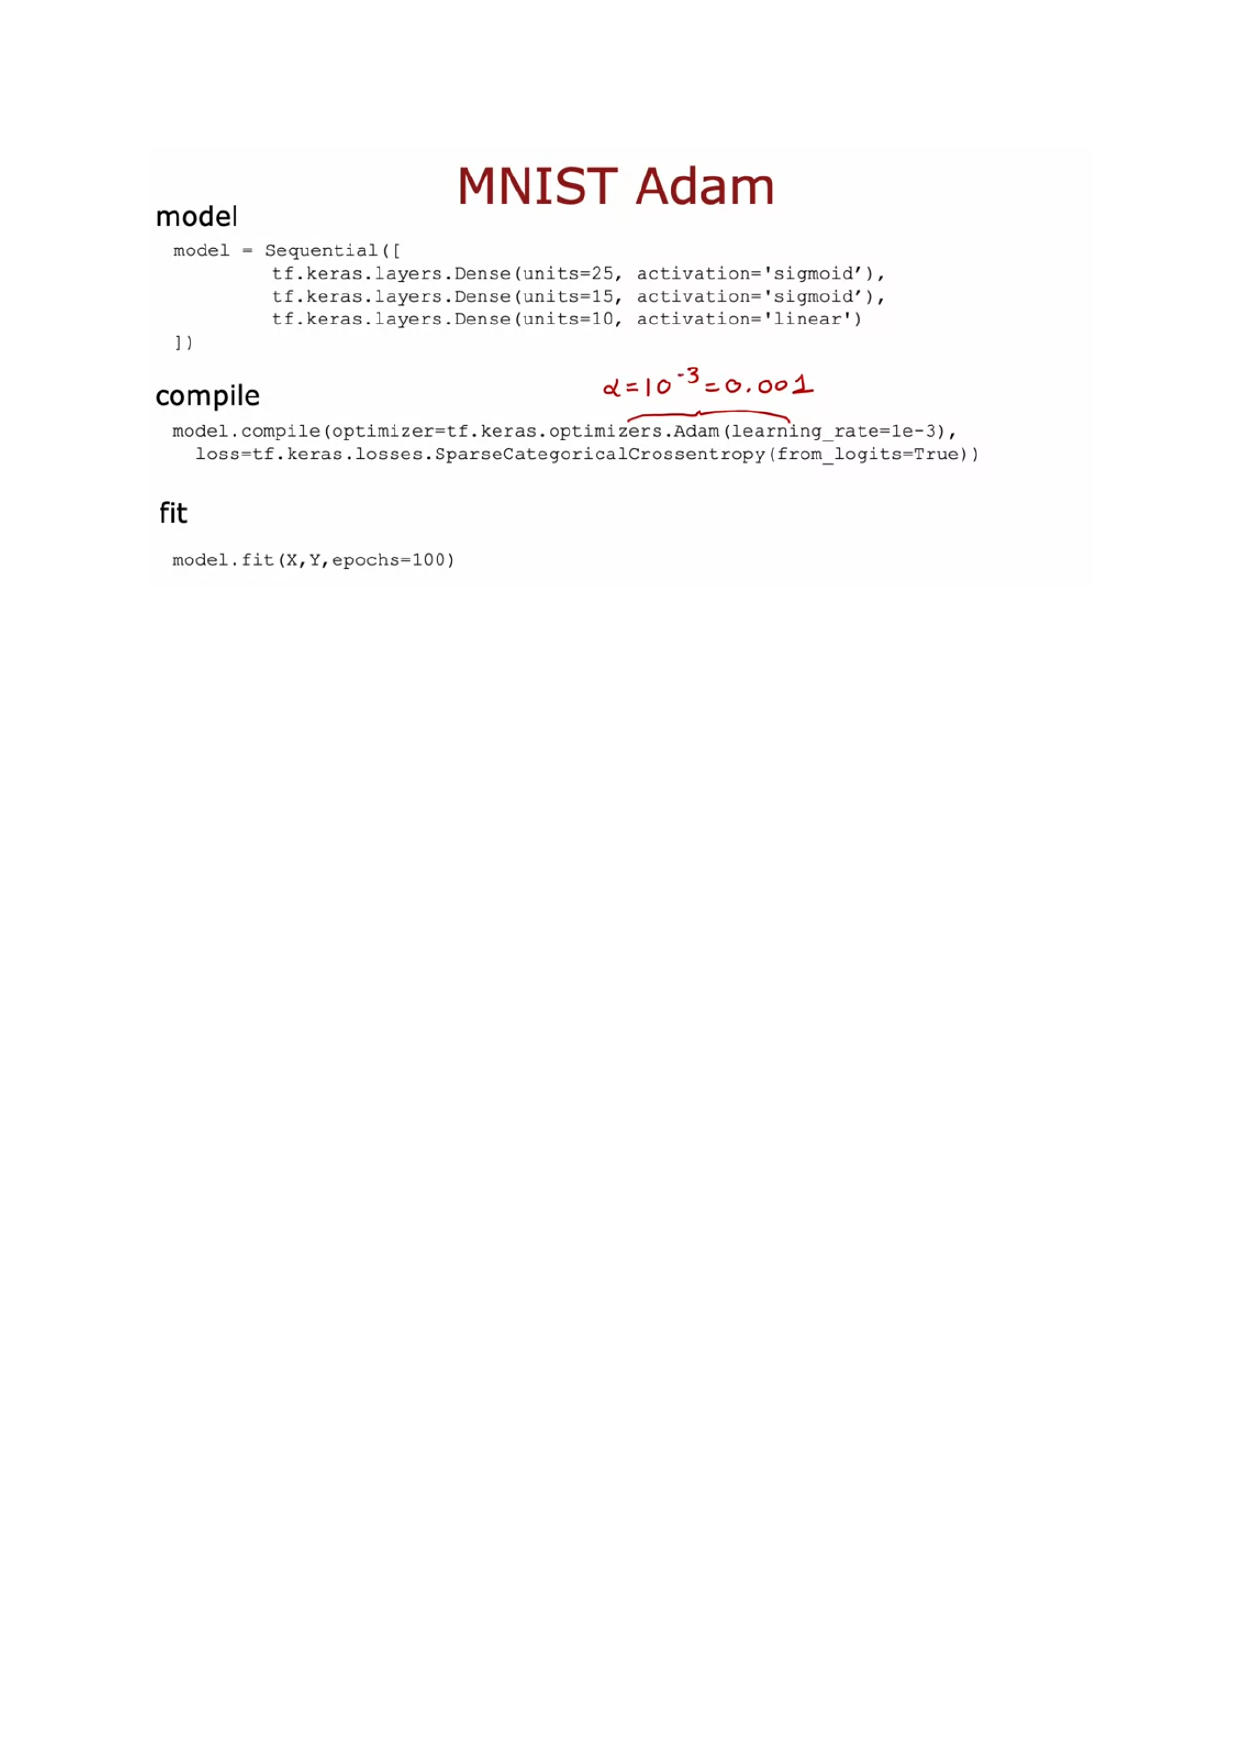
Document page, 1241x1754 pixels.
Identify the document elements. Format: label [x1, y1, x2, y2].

picture [147, 147, 1093, 588]
